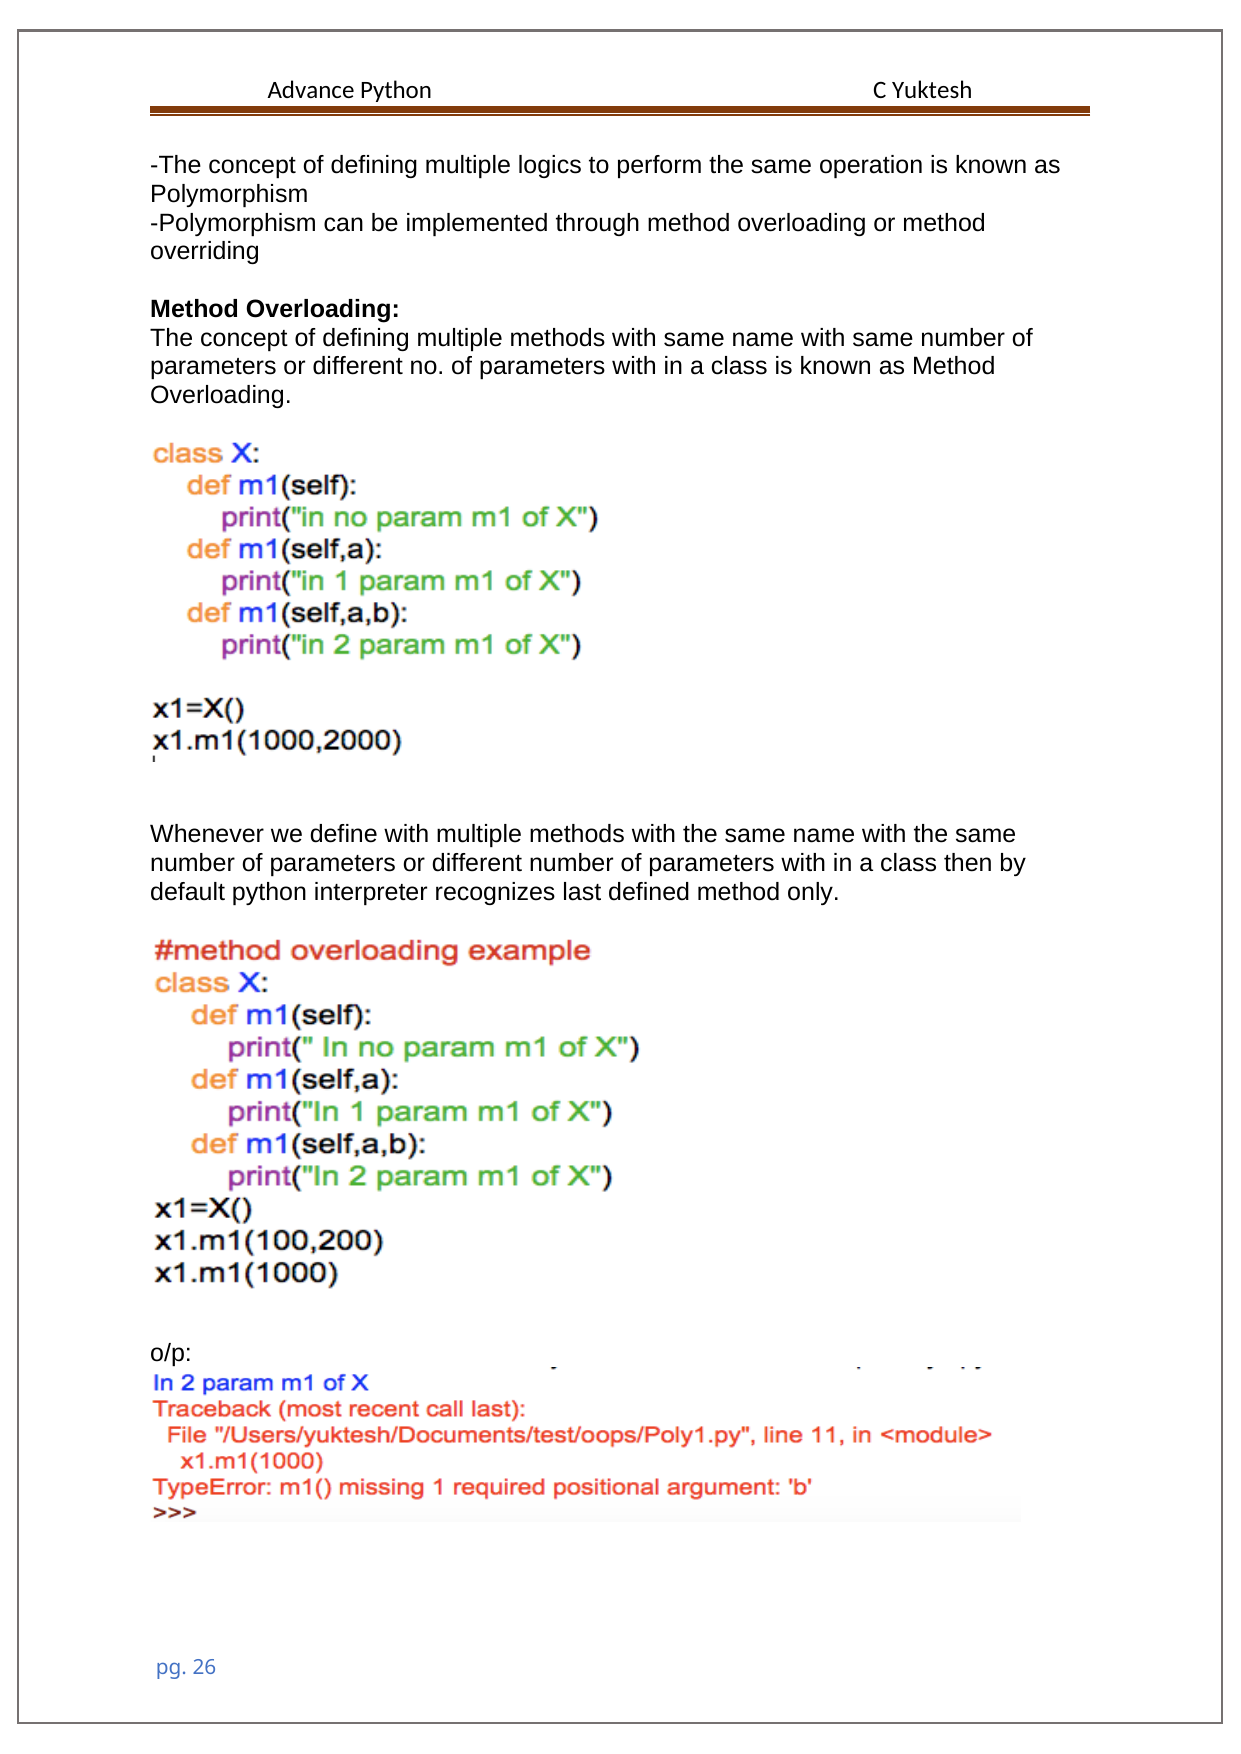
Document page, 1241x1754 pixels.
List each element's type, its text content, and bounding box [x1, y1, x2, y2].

text Whenever we define with multiple methods with the same name with the same number of parameters or different number of parameters with in a class then by default python interpreter recognizes last defined method only. [150, 819, 1090, 906]
text Method Overloading: [150, 294, 1090, 322]
text o/p: [150, 1338, 1090, 1367]
text The concept of defining multiple methods with same name with same number of parameters or different no. of parameters with in a class is known as Method Overloading. [150, 322, 1090, 409]
text -The concept of defining multiple logics to perform the same operation is known as Polymorphism [150, 150, 1090, 207]
picture [150, 437, 628, 762]
picture [150, 1367, 1021, 1522]
picture [150, 934, 684, 1310]
text -Polymorphism can be implemented through method overloading or method overriding [150, 207, 1090, 265]
